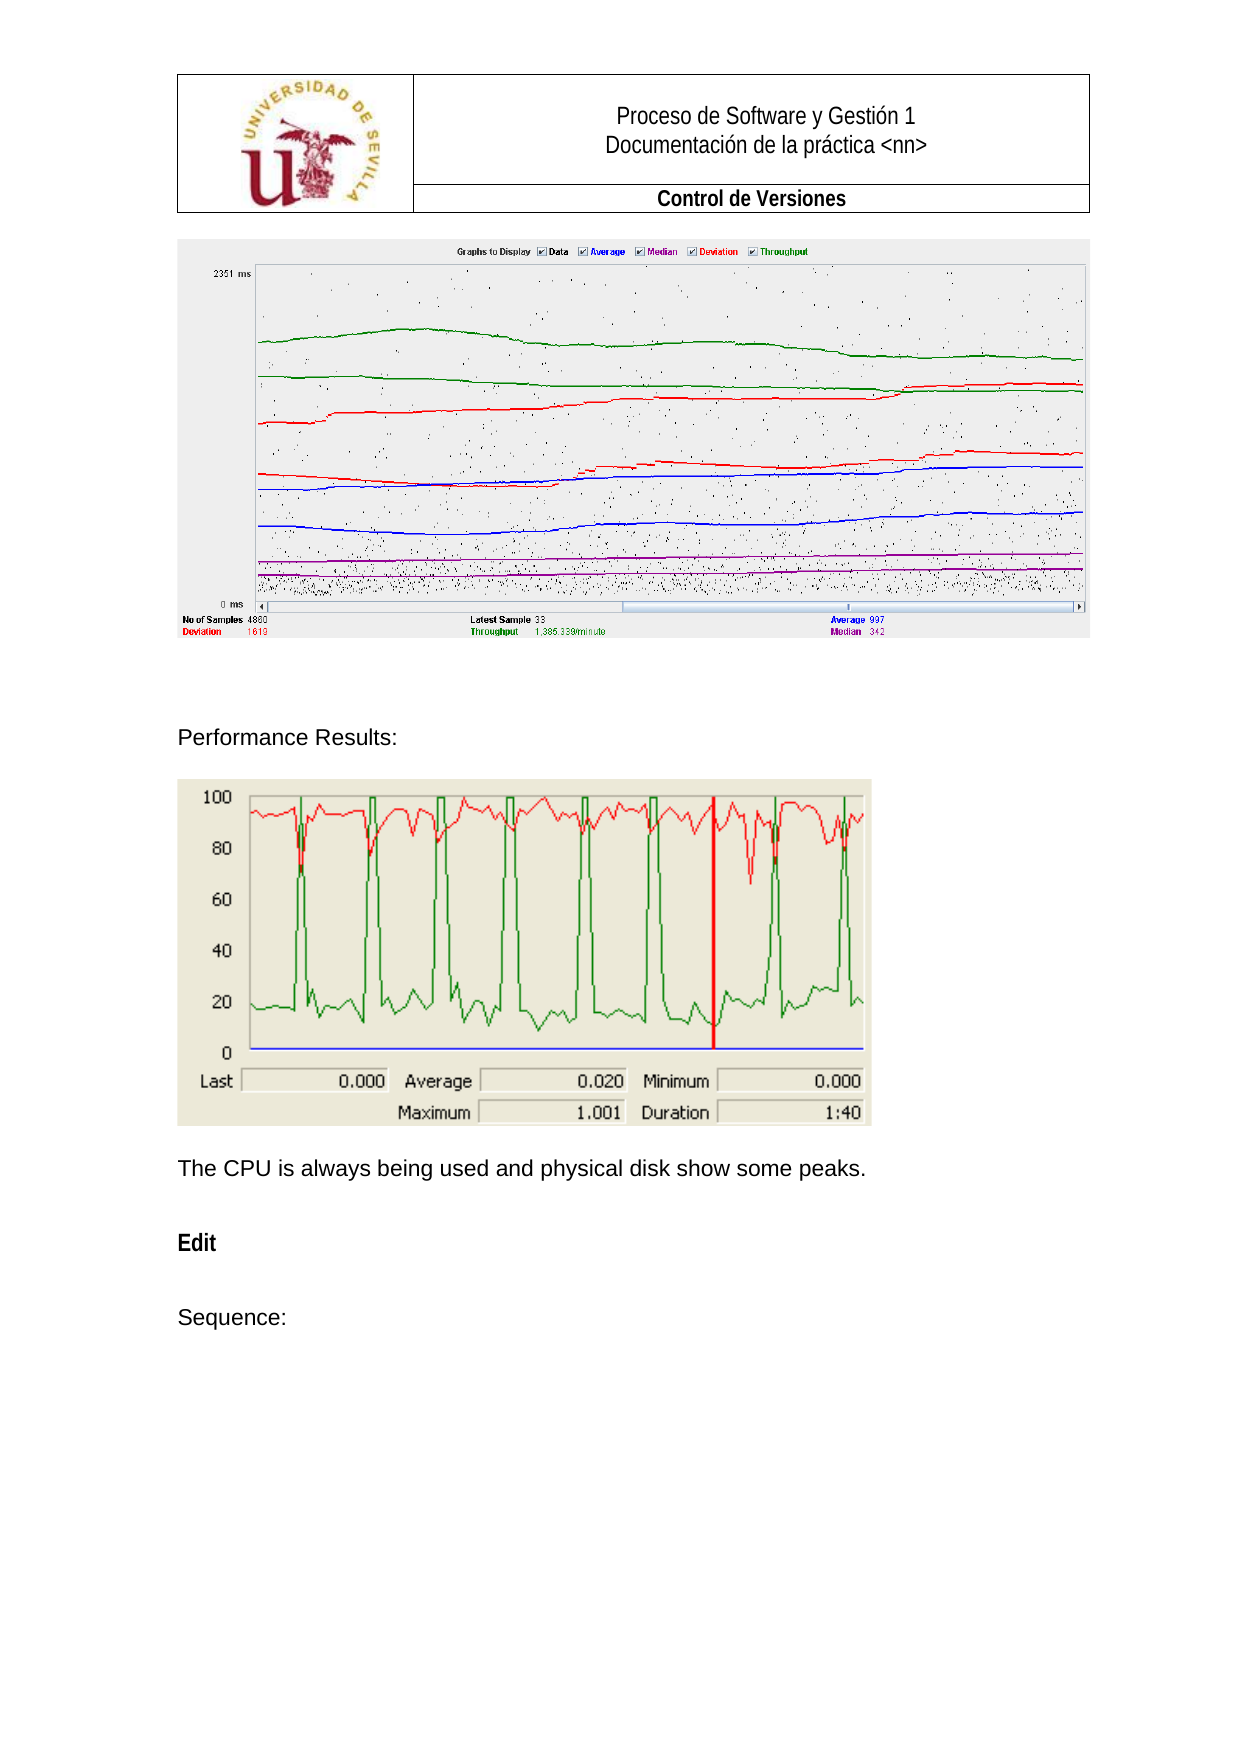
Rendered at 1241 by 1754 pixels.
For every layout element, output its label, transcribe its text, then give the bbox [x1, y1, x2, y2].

text The CPU is always being used and physical disk show some peaks. [177, 1155, 1063, 1181]
text Sequence: [177, 1304, 1063, 1331]
text Performance Results: [177, 723, 1063, 750]
subtitle Edit [177, 1228, 1063, 1257]
picture [240, 79, 381, 208]
picture [177, 779, 872, 1126]
picture [177, 239, 1091, 638]
